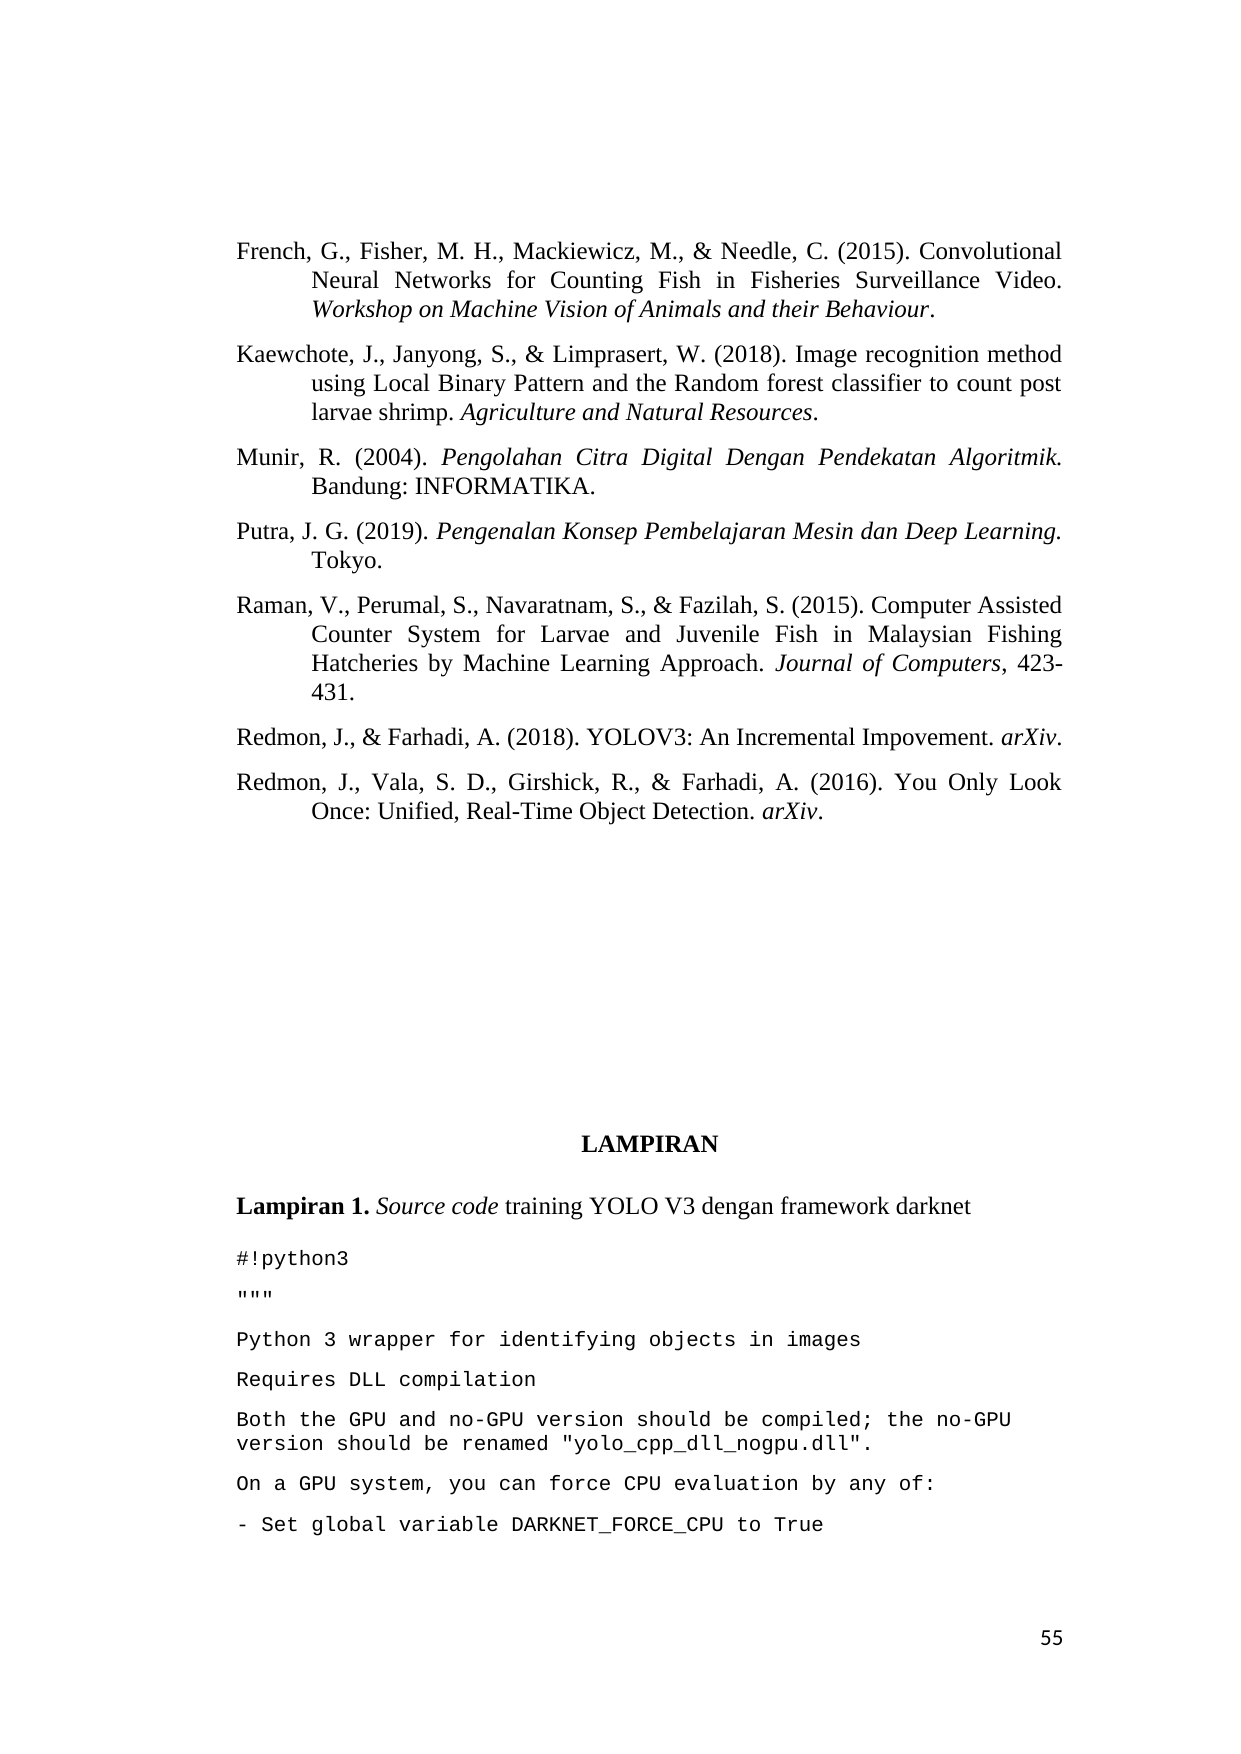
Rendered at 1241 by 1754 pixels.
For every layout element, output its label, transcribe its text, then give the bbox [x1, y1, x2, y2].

subtitle LAMPIRAN [236, 1129, 1063, 1158]
text Python 3 wrapper for identifying objects in images [236, 1329, 1063, 1352]
text Requires DLL compilation [236, 1369, 1063, 1393]
text #!python3 [236, 1248, 1063, 1272]
text On a GPU system, you can force CPU evaluation by any of: [236, 1473, 1063, 1497]
text - Set global variable DARKNET_FORCE_CPU to True [236, 1514, 1063, 1537]
subtitle Lampiran 1. Source code training YOLO V3 dengan framework darknet [236, 1191, 1063, 1219]
text Both the GPU and no-GPU version should be compiled; the no-GPU version should be renamed "yolo_cpp_dll_nogpu.dll". [236, 1409, 1063, 1457]
text """ [236, 1288, 1063, 1312]
